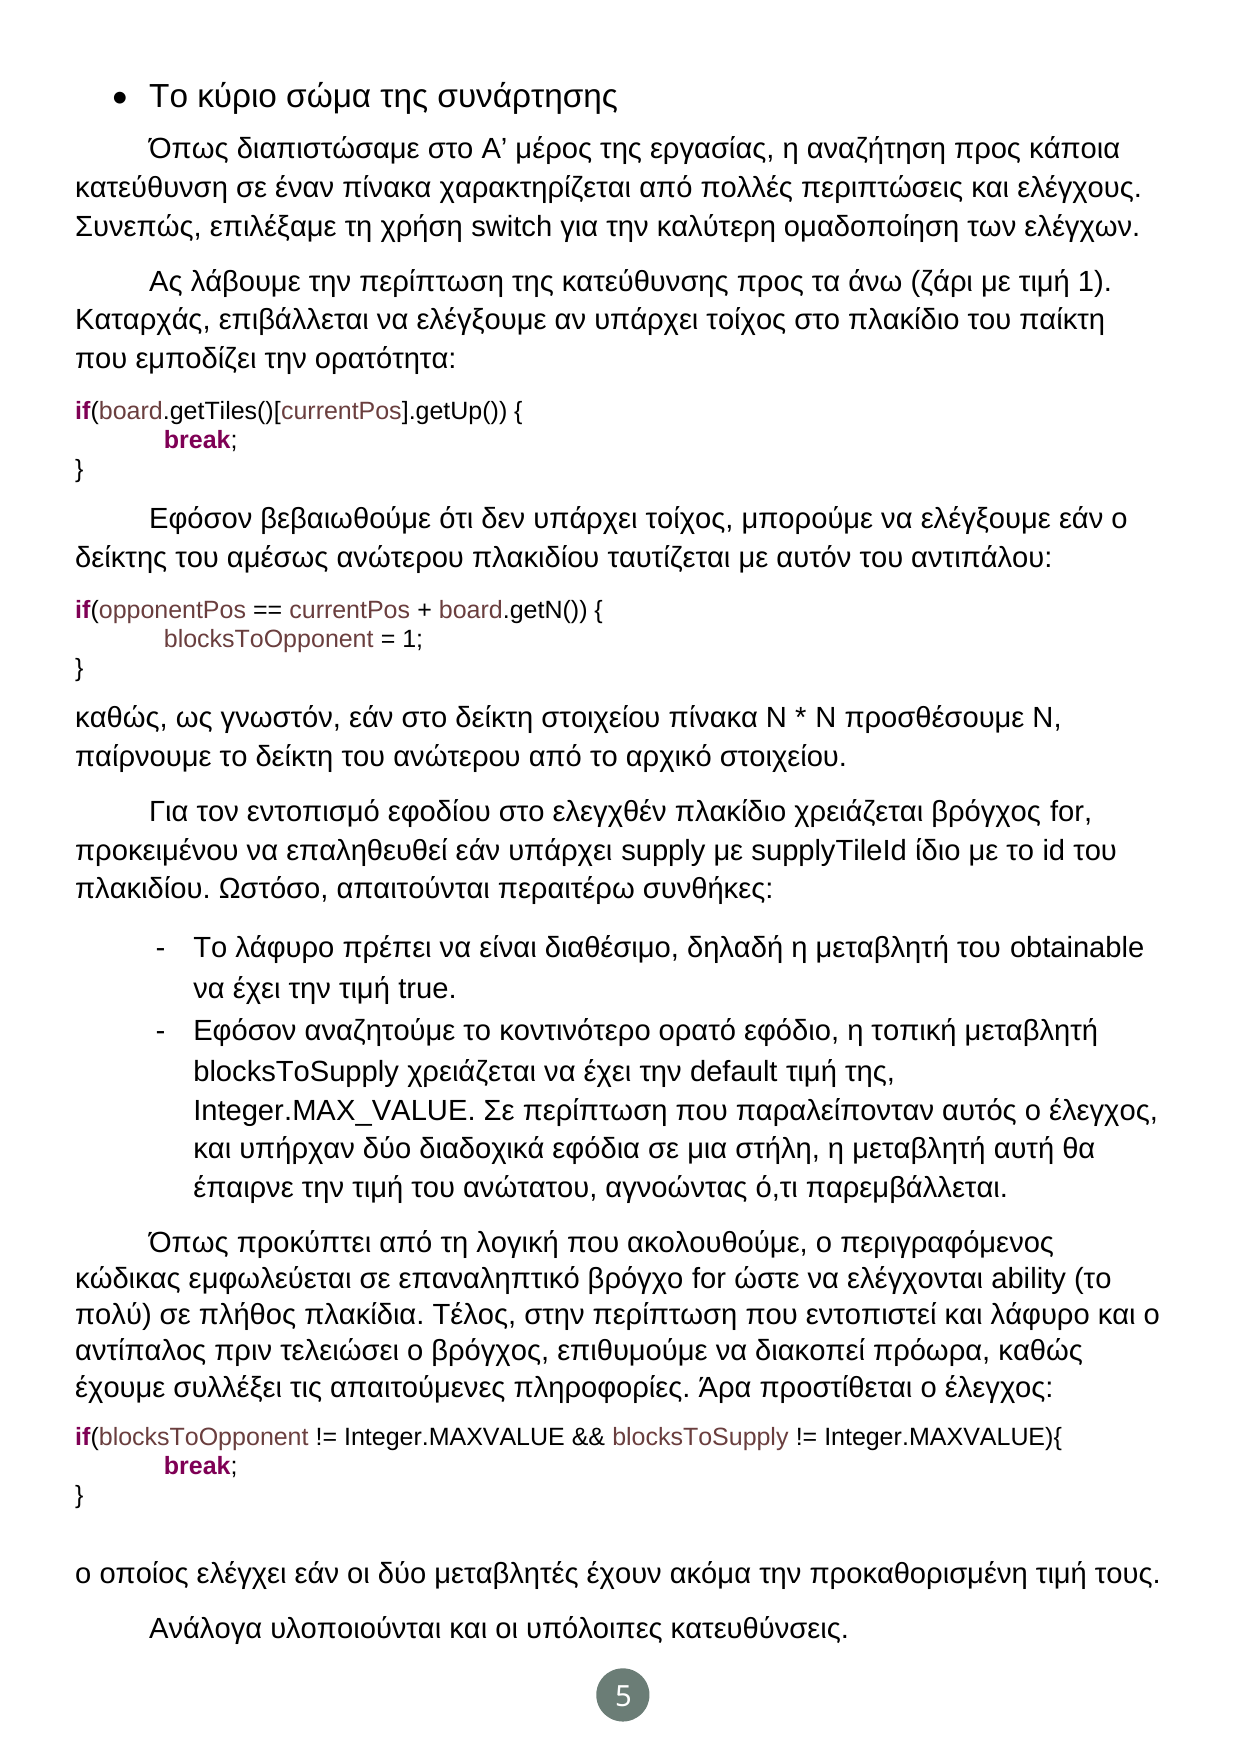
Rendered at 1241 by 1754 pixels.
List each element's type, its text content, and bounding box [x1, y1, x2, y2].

text ο οποίος ελέγχει εάν οι δύο μεταβλητές έχουν ακόμα την προκαθορισμένη τιμή τους. [75, 1556, 1165, 1590]
list Το λάφυρο πρέπει να είναι διαθέσιμο, δηλαδή η μεταβλητή του obtainable να έχει την τιμή true. [156, 926, 1165, 1004]
text Όπως διαπιστώσαμε στο Α’ μέρος της εργασίας, η αναζήτηση προς κάποια κατεύθυνση σε έναν πίνακα χαρακτηρίζεται από πολλές περιπτώσεις και ελέγχους. Συνεπώς, επιλέξαμε τη χρήση switch για την καλύτερη ομαδοποίηση των ελέγχων. [75, 131, 1165, 242]
text if(opponentPos == currentPos + board.getN()) { [75, 595, 1165, 624]
text if(board.getTiles()[currentPos].getUp()) { [75, 396, 1165, 425]
list Εφόσον αναζητούμε το κοντινότερο ορατό εφόδιο, η τοπική μεταβλητή blocksToSupply χρειάζεται να έχει την default τιμή της, Integer.MAX_VALUE. Σε περίπτωση που παραλείπονταν αυτός ο έλεγχος, και υπήρχαν δύο διαδοχικά εφόδια σε μια στήλη, η μεταβλητή αυτή θα έπαιρνε την τιμή του ανώτατου, αγνοώντας ό,τι παρεμβάλλεται. [156, 1009, 1165, 1203]
text Ανάλογα υλοποιούνται και οι υπόλοιπες κατευθύνσεις. [75, 1612, 1165, 1645]
text Ας λάβουμε την περίπτωση της κατεύθυνσης προς τα άνω (ζάρι με τιμή 1). Καταρχάς, επιβάλλεται να ελέγξουμε αν υπάρχει τοίχος στο πλακίδιο του παίκτη που εμποδίζει την ορατότητα: [75, 264, 1165, 374]
text break; [75, 425, 1165, 453]
text } [75, 652, 1165, 681]
text break; [75, 1451, 1165, 1480]
text Εφόσον βεβαιωθούμε ότι δεν υπάρχει τοίχος, μπορούμε να ελέγξουμε εάν ο δείκτης του αμέσως ανώτερου πλακιδίου ταυτίζεται με αυτόν του αντιπάλου: [75, 501, 1165, 573]
text } [75, 1480, 1165, 1509]
text } [75, 453, 1165, 482]
subtitle Το κύριο σώμα της συνάρτησης [111, 75, 1165, 116]
text Για τον εντοπισμό εφοδίου στο ελεγχθέν πλακίδιο χρειάζεται βρόγχος for, προκειμένου να επαληθευθεί εάν υπάρχει supply με supplyTileId ίδιο με το id του πλακιδίου. Ωστόσο, απαιτούνται περαιτέρω συνθήκες: [75, 794, 1165, 904]
text if(blocksToOpponent != Integer.MAXVALUE && blocksToSupply != Integer.MAXVALUE){ [75, 1422, 1165, 1451]
text blocksToOpponent = 1; [75, 624, 1165, 652]
text καθώς, ως γνωστόν, εάν στο δείκτη στοιχείου πίνακα Ν * N προσθέσουμε Ν, παίρνουμε το δείκτη του ανώτερου από το αρχικό στοιχείου. [75, 700, 1165, 772]
text Όπως προκύπτει από τη λογική που ακολουθούμε, ο περιγραφόμενος κώδικας εμφωλεύεται σε επαναληπτικό βρόγχο for ώστε να ελέγχονται ability (το πολύ) σε πλήθος πλακίδια. Τέλος, στην περίπτωση που εντοπιστεί και λάφυρο και ο αντίπαλος πριν τελειώσει ο βρόγχος, επιθυμούμε να διακοπεί πρόωρα, καθώς έχουμε συλλέξει τις απαιτούμενες πληροφορίες. Άρα προστίθεται ο έλεγχος: [75, 1225, 1165, 1403]
